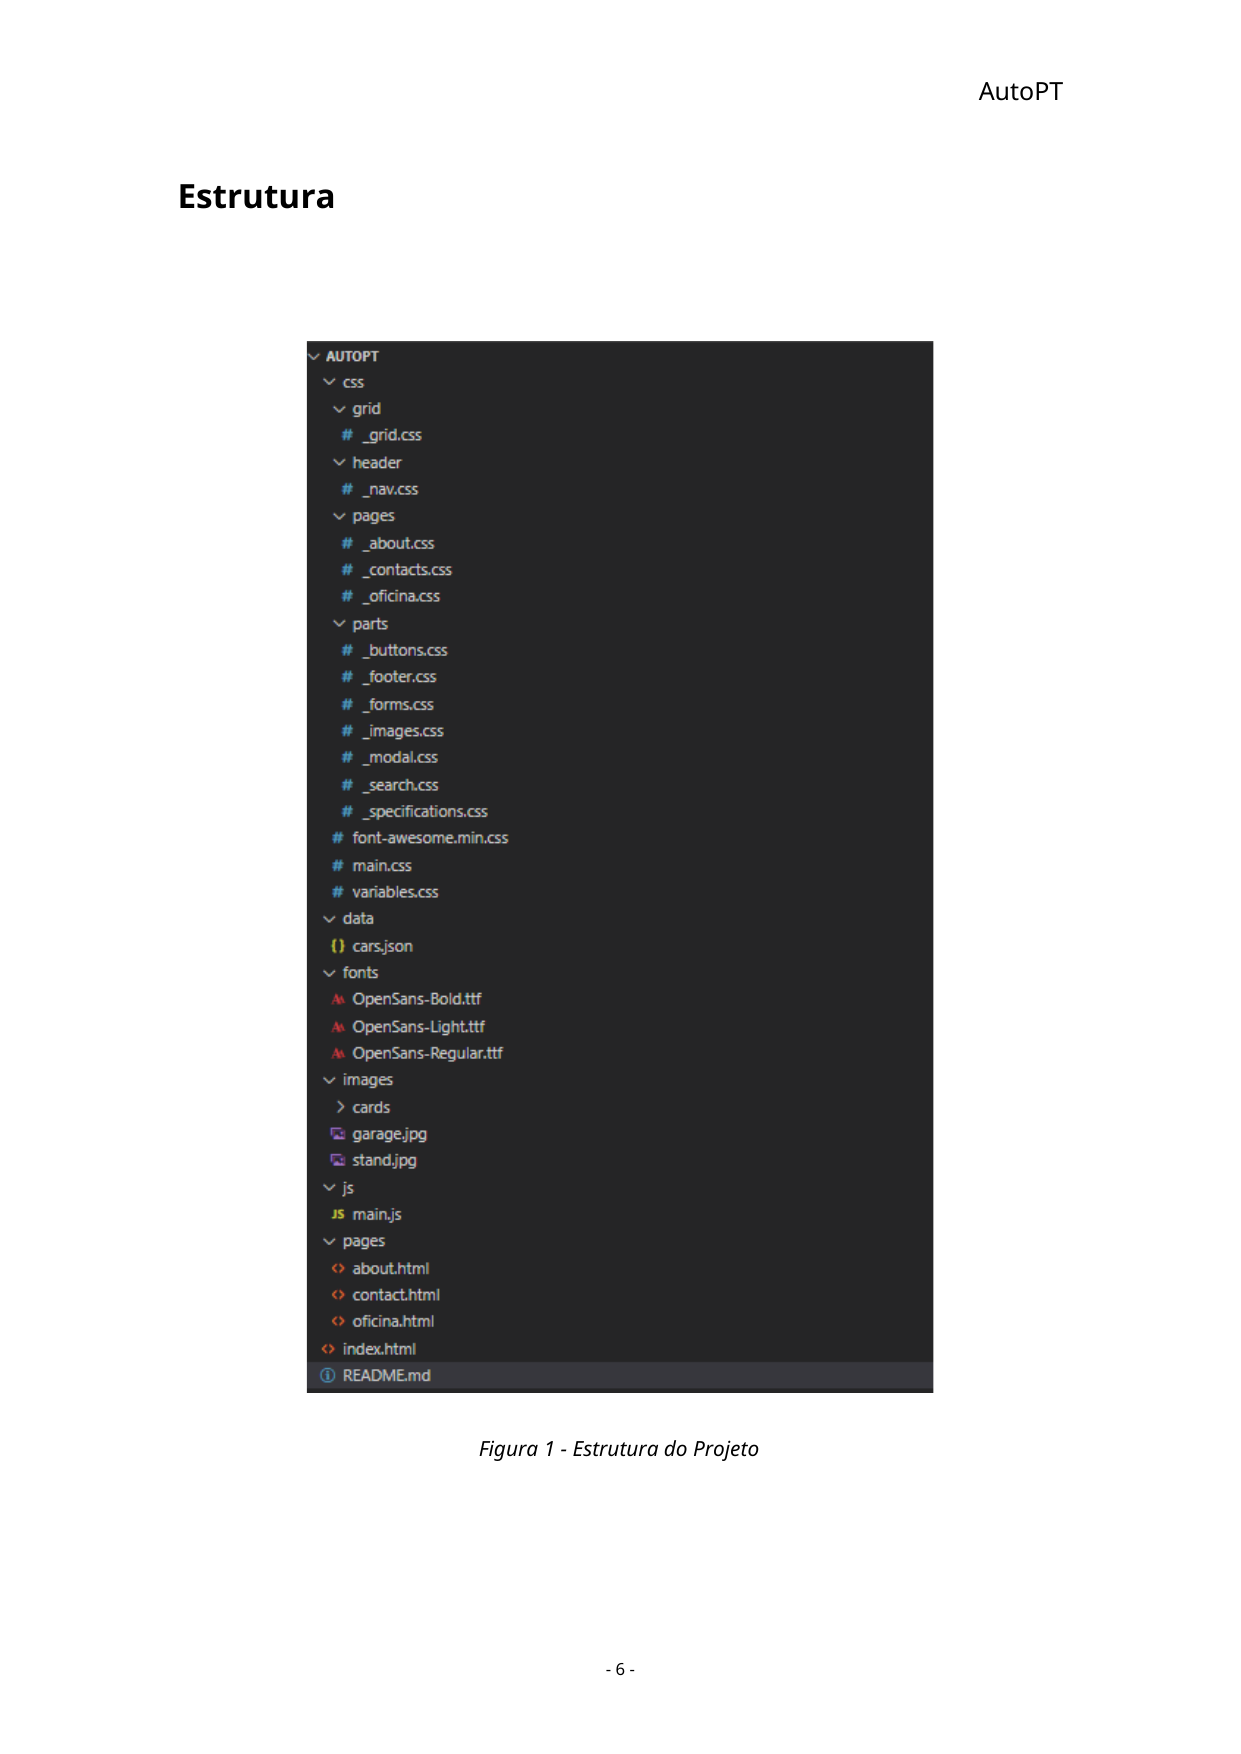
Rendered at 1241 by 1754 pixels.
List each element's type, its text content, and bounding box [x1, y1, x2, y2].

picture [306, 341, 934, 1393]
subtitle Estrutura [177, 173, 1063, 218]
text Figura 1 - Estrutura do Projeto [177, 1434, 1063, 1463]
